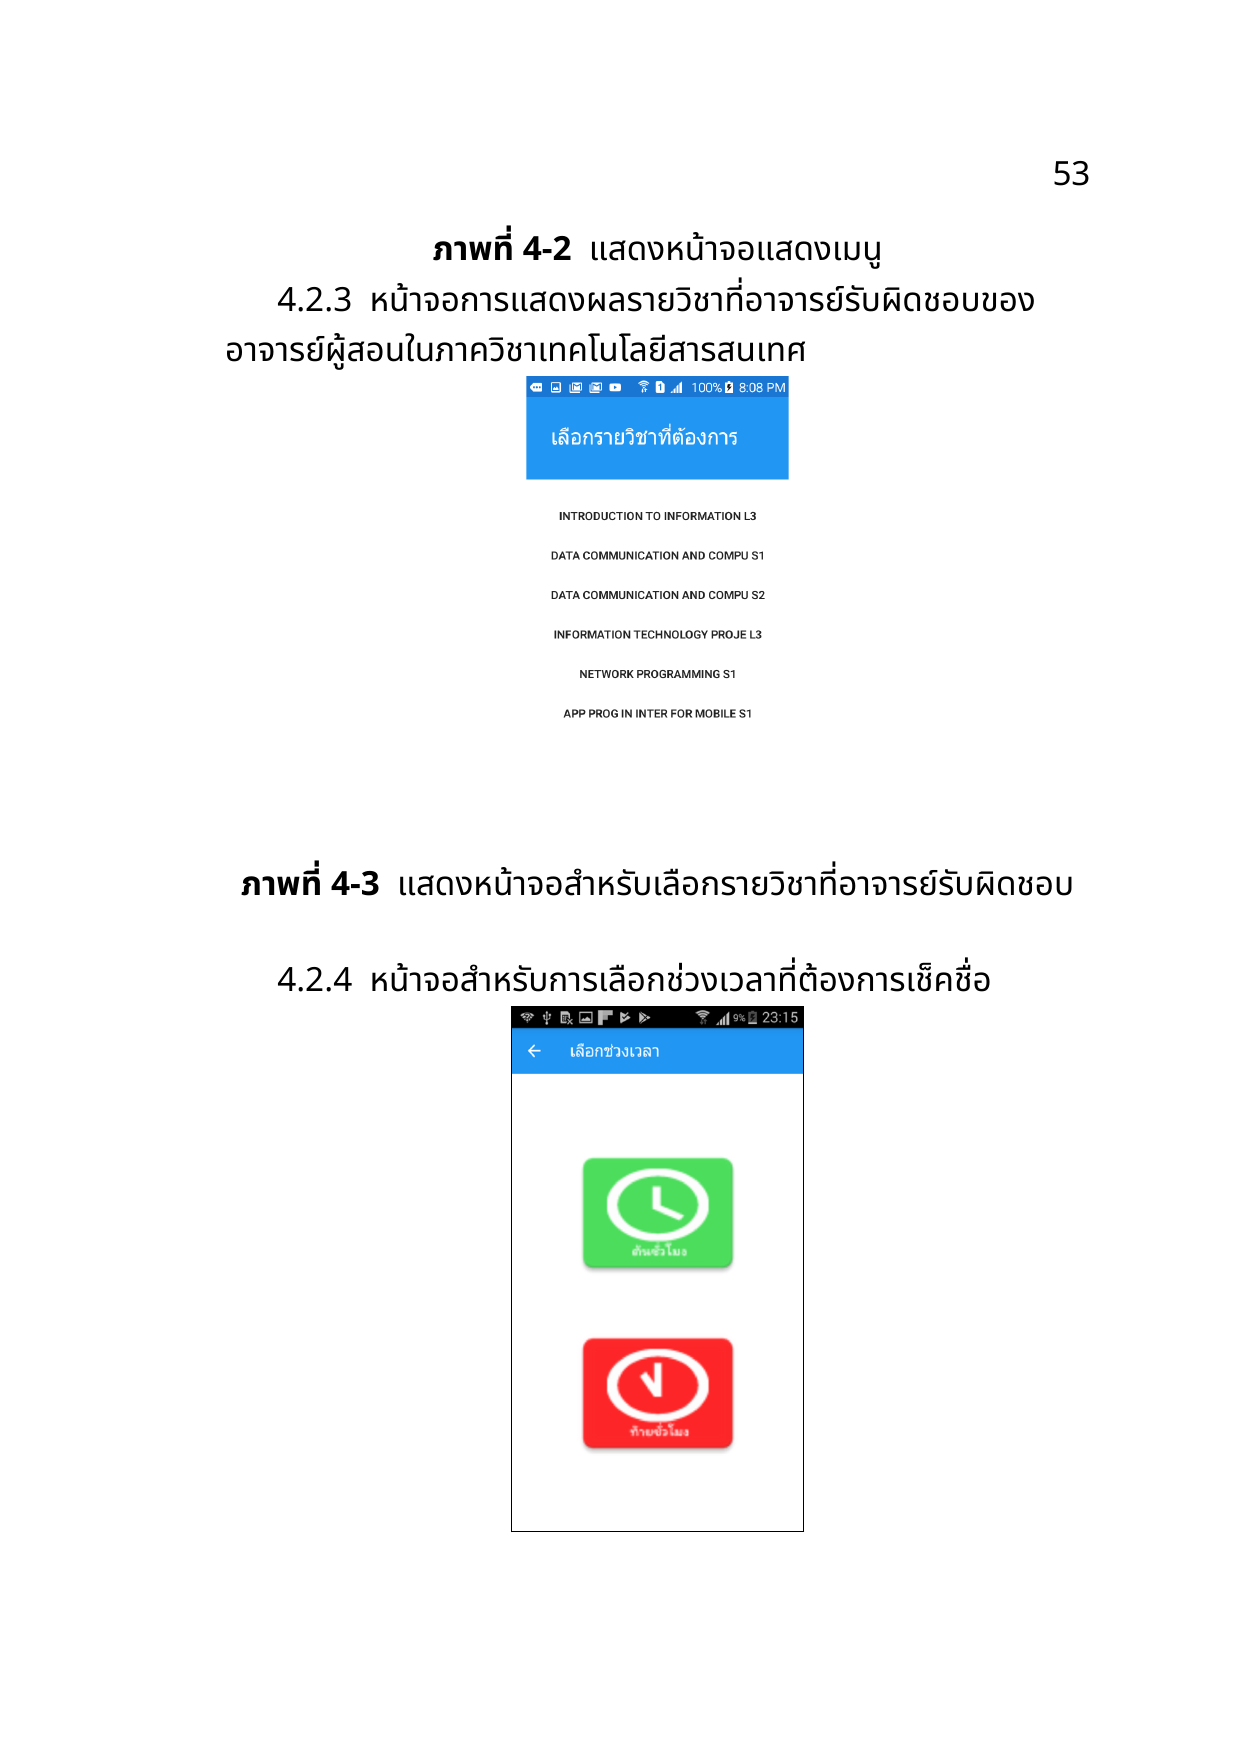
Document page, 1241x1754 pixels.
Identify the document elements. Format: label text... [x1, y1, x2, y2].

text ภาพที่ 4-3 แสดงหน้าจอสำหรับเลือกรายวิชาที่อาจารย์รับผิดชอบ [225, 859, 1090, 910]
text 4.2.4 หน้าจอสำหรับการเลือกช่วงเวลาที่ต้องการเช็คชื่อ [225, 956, 1090, 1006]
text 4.2.3 หน้าจอการแสดงผลรายวิชาที่อาจารย์รับผิดชอบของอาจารย์ผู้สอนในภาควิชาเทคโนโลยีสารสนเทศ [225, 276, 1090, 377]
text ภาพที่ 4-2 แสดงหน้าจอแสดงเมนู [225, 225, 1090, 276]
picture [526, 376, 789, 815]
picture [512, 1007, 803, 1531]
